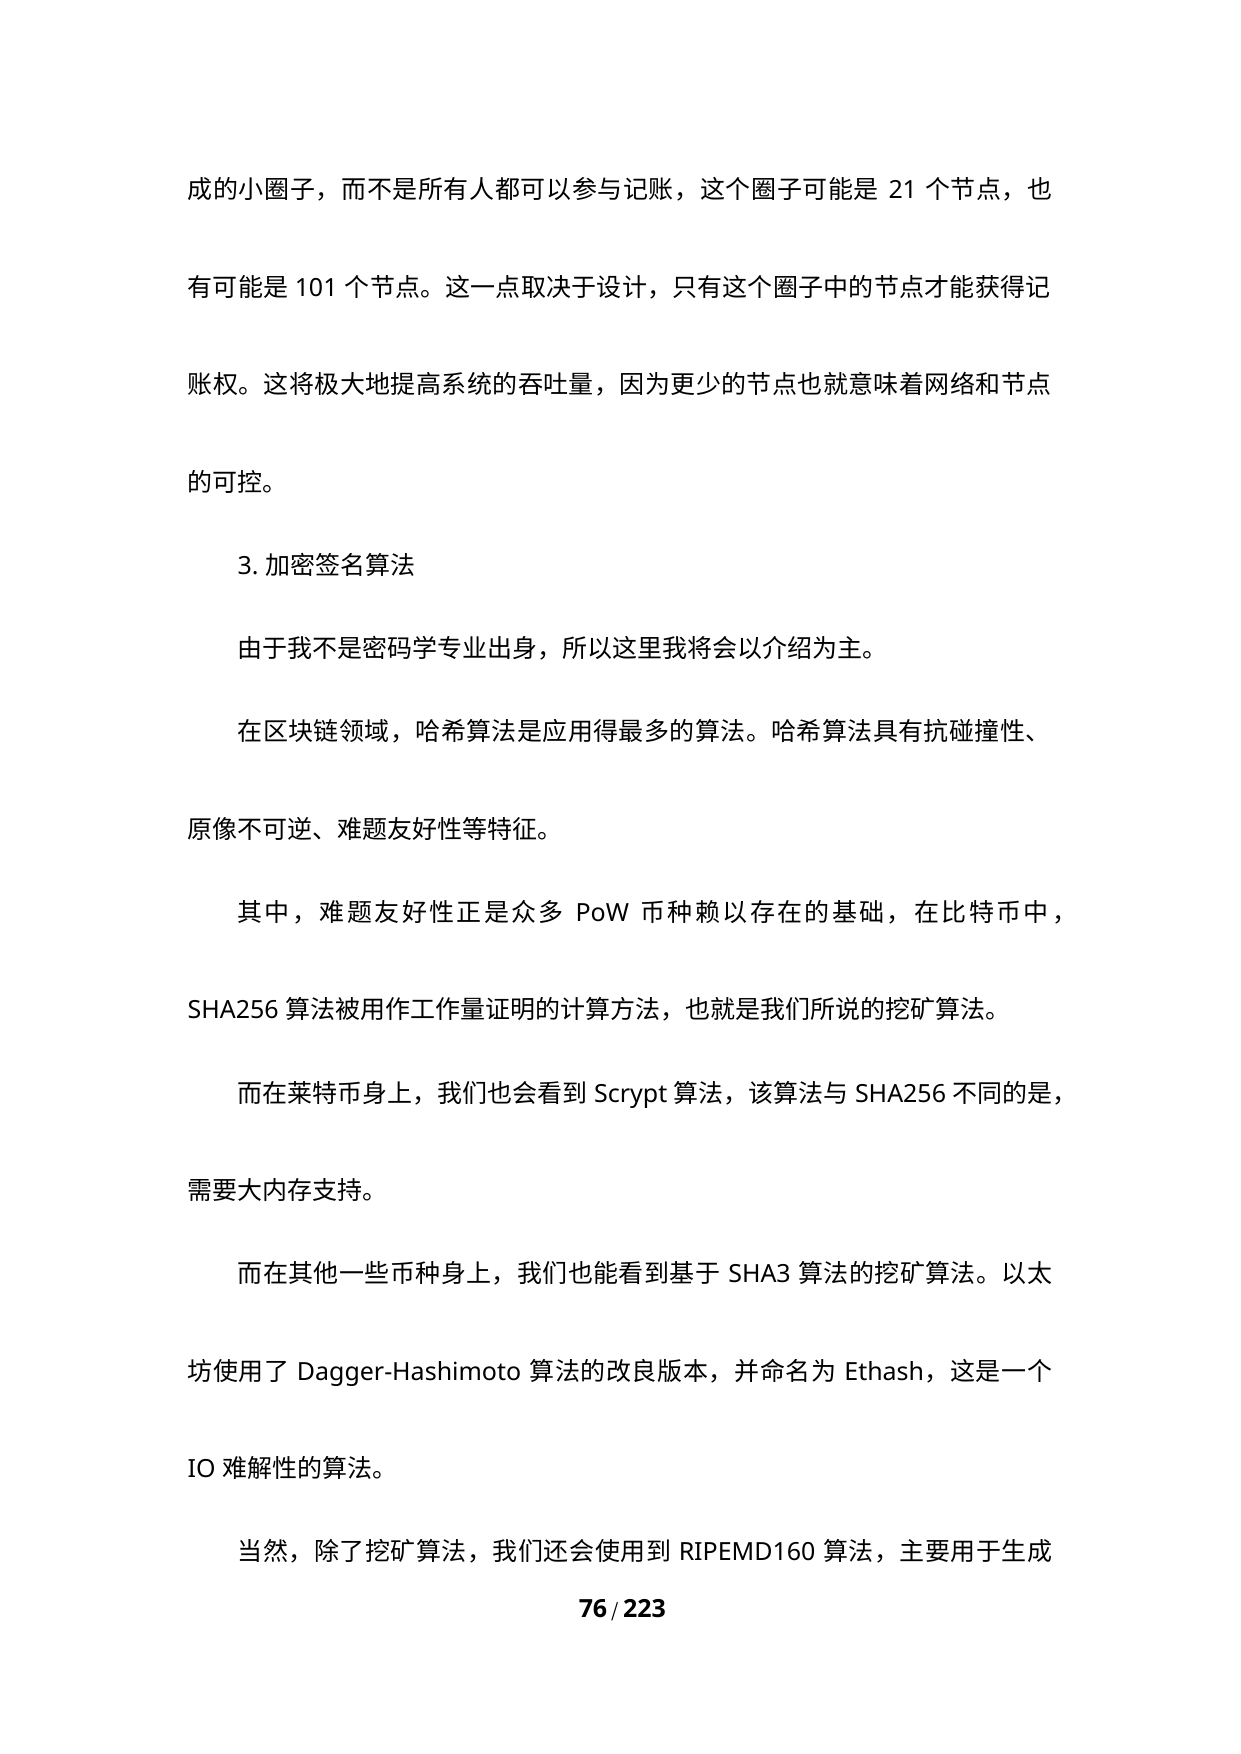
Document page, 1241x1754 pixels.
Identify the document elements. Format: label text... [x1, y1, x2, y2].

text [187, 156, 1053, 513]
text 在区块链领域，哈希算法是应用得最多的算法。哈希算法具有抗碰撞性、原像不可逆、难题友好性等特征。 [187, 697, 1053, 860]
text 其中，难题友好性正是众多 PoW 币种赖以存在的基础，在比特币中，SHA256 算法被用作工作量证明的计算方法，也就是我们所说的挖矿算法。 [187, 878, 1053, 1041]
text 由于我不是密码学专业出身，所以这里我将会以介绍为主。 [187, 614, 1053, 679]
text 而在莱特币身上，我们也会看到 Scrypt 算法，该算法与 SHA256 不同的是，需要大内存支持。 [187, 1059, 1053, 1221]
text 而在其他一些币种身上，我们也能看到基于 SHA3 算法的挖矿算法。以太坊使用了 Dagger-Hashimoto 算法的改良版本，并命名为 Ethash，这是一个 IO 难解性的算法。 [187, 1239, 1053, 1499]
text 3. 加密签名算法 [187, 531, 1053, 596]
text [187, 1517, 1053, 1582]
